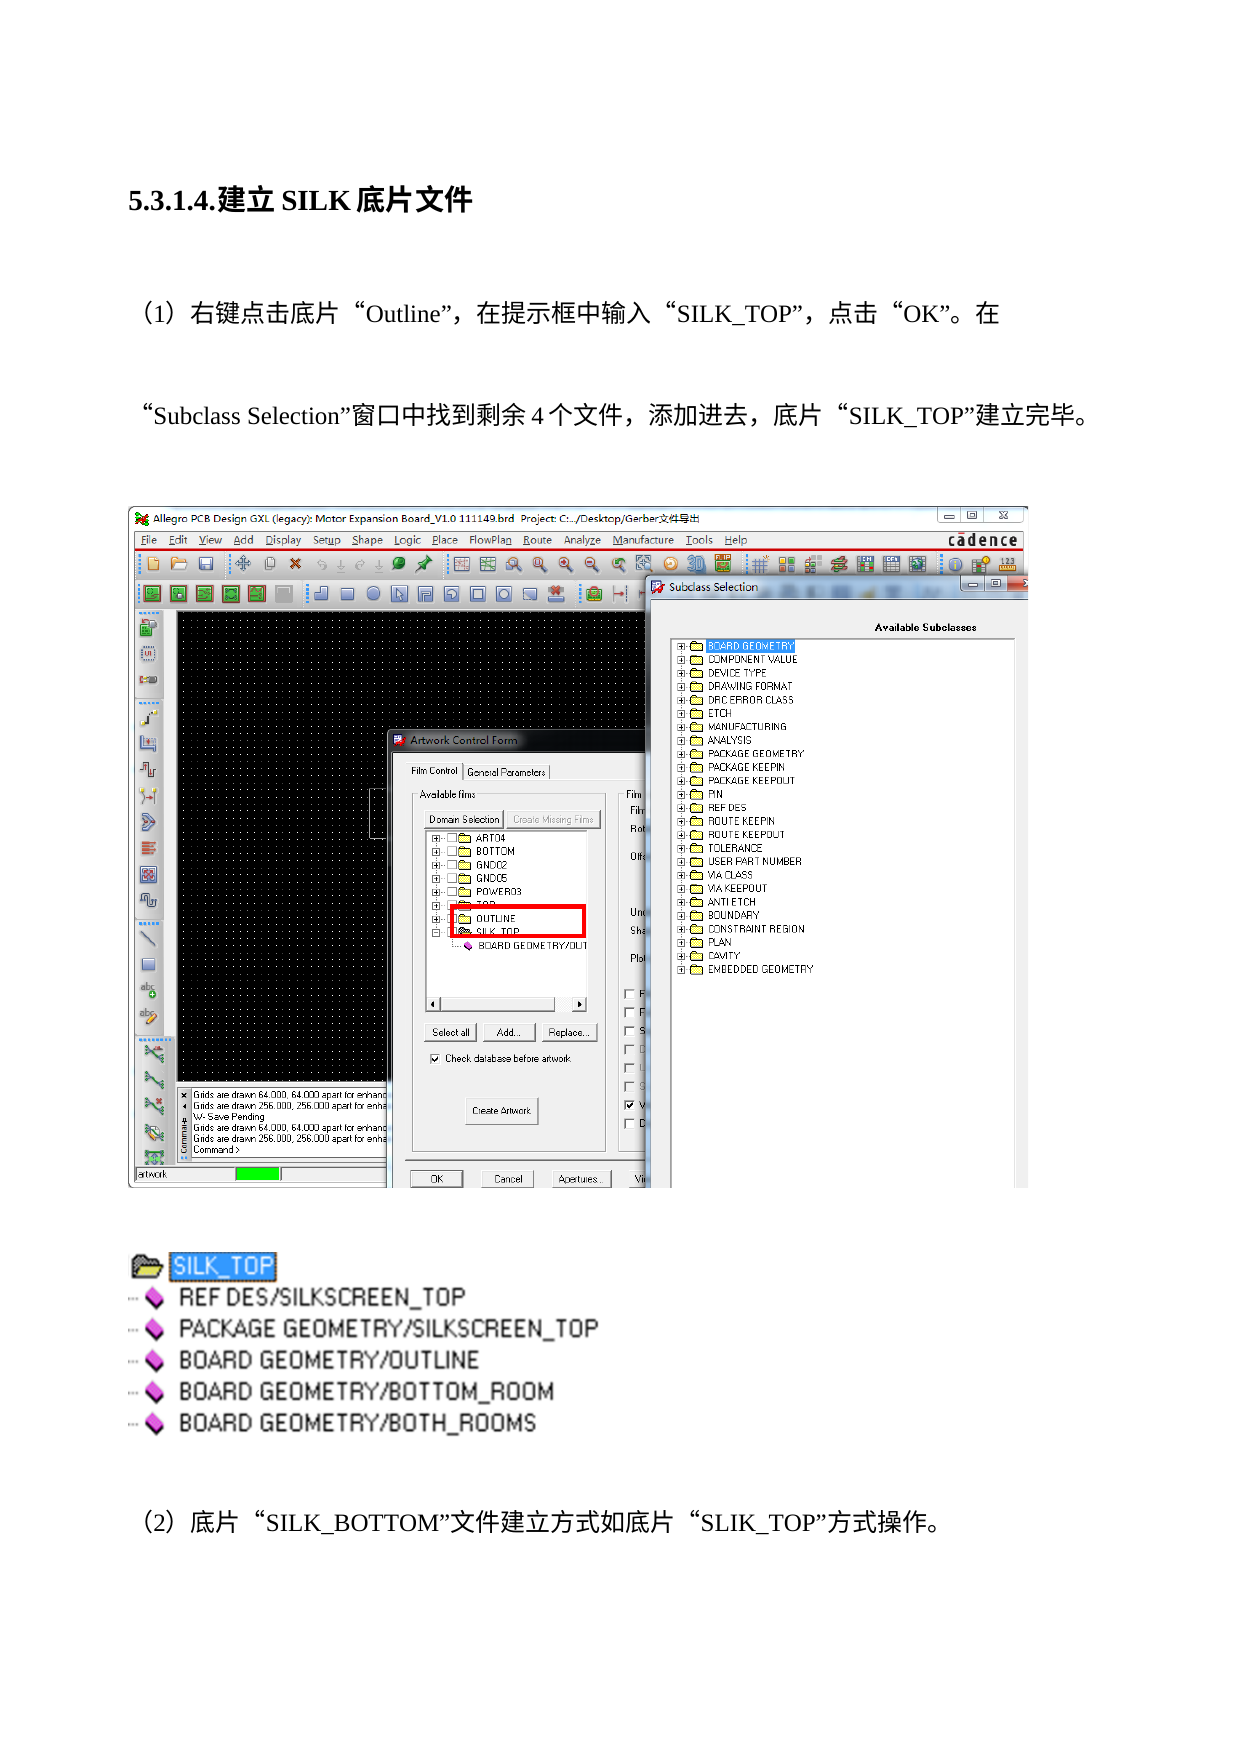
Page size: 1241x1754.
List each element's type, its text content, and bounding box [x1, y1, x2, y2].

text （1）右键点击底片“Outline”，在提示框中输入“SILK_TOP”，点击“OK”。在“Subclass Selection”窗口中找到剩余4个文件，添加进去，底片“SILK_TOP”建立完毕。 [128, 278, 1112, 448]
picture [128, 506, 1029, 1188]
subtitle 建立SILK底片文件 [128, 164, 1112, 232]
text （2）底片“SILK_BOTTOM”文件建立方式如底片“SLIK_TOP”方式操作。 [128, 1486, 1112, 1554]
picture [128, 1252, 668, 1439]
